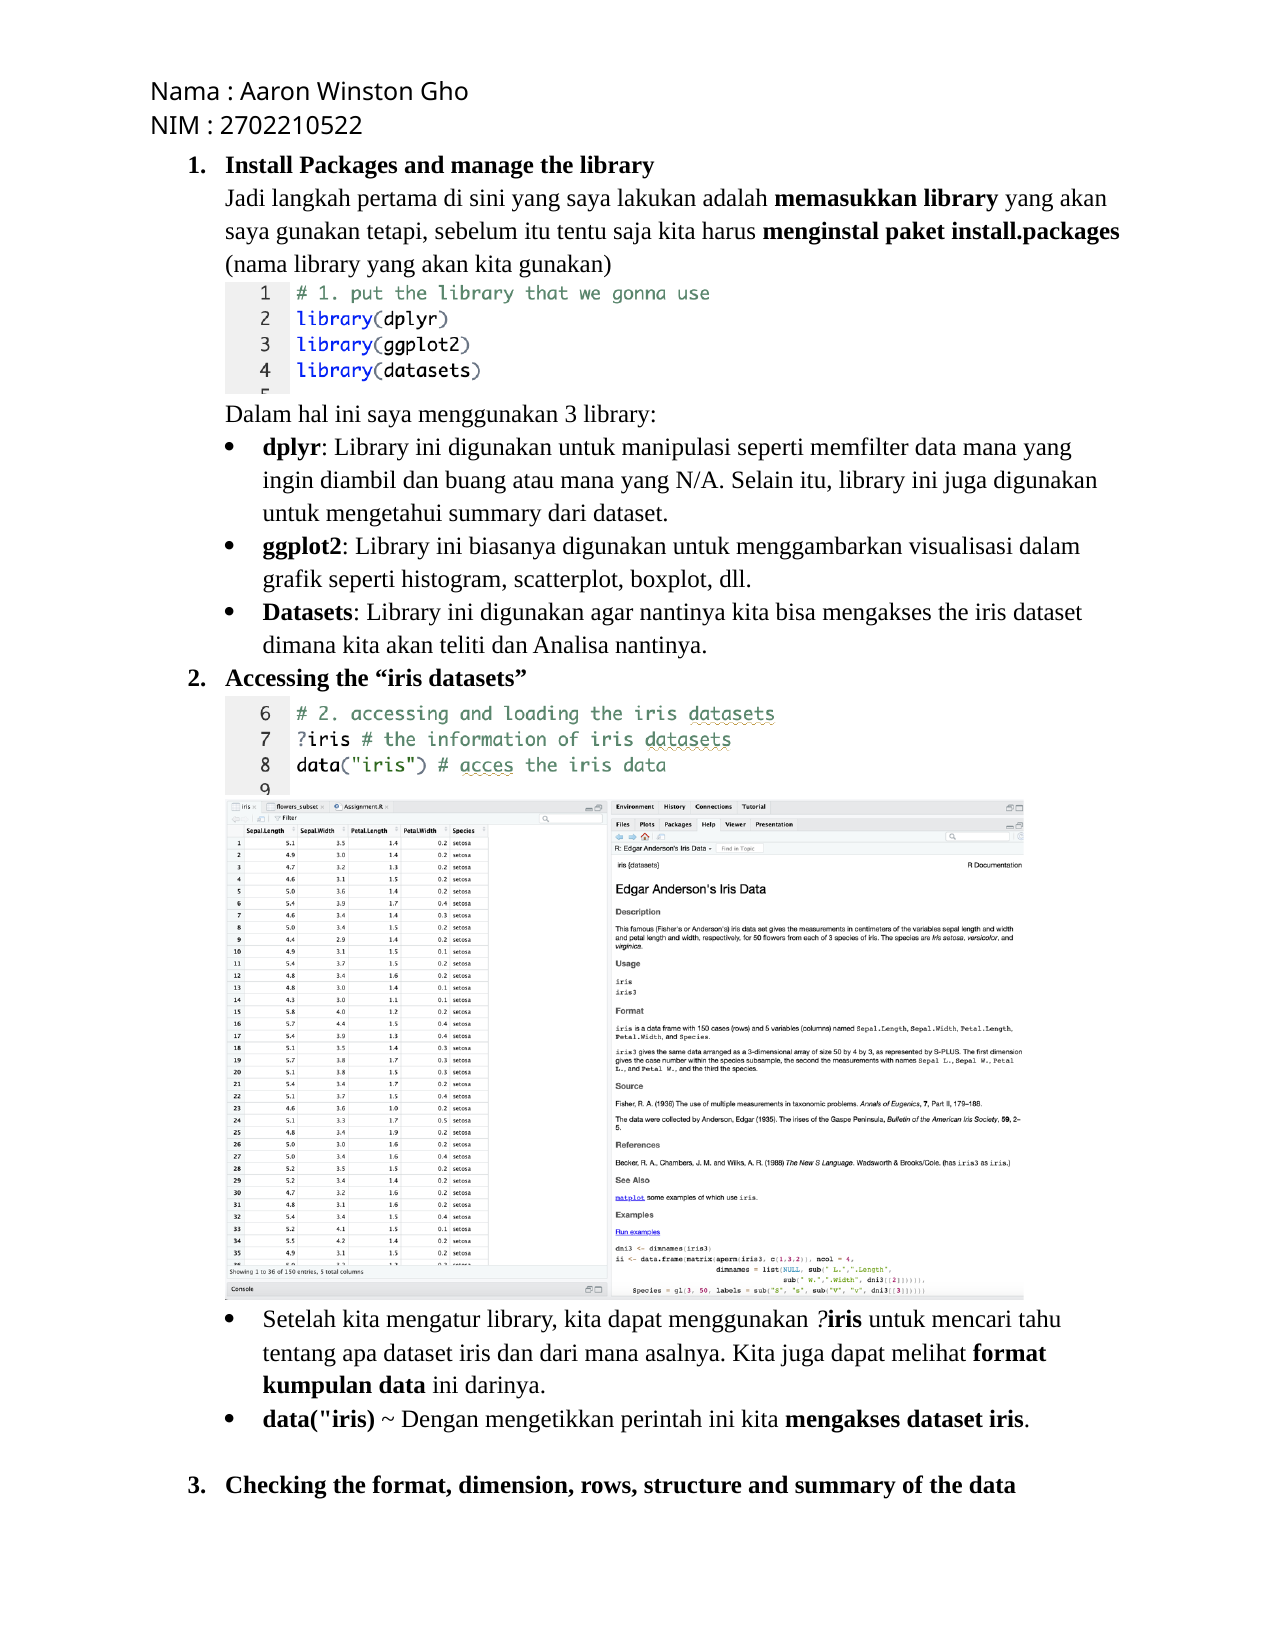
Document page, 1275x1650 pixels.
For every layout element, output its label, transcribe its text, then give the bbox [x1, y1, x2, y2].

list dplyr: Library ini digunakan untuk manipulasi seperti memfilter data mana yang ingin diambil dan buang atau mana yang N/A. Selain itu, library ini juga digunakan untuk mengetahui summary dari dataset. [225, 432, 1125, 527]
list Accessing the “iris datasets” [187, 663, 1125, 692]
list Setelah kita mengatur library, kita dapat menggunakan ?iris untuk mencari tahu tentang apa dataset iris dan dari mana asalnya. Kita juga dapat melihat format kumpulan data ini darinya. [225, 1304, 1125, 1399]
list Datasets: Library ini digunakan agar nantinya kita bisa mengakses the iris dataset dimana kita akan teliti dan Analisa nantinya. [225, 597, 1125, 659]
picture [225, 696, 1024, 795]
list data("iris) ~ Dengan mengetikkan perintah ini kita mengakses dataset iris. [225, 1404, 1125, 1432]
picture [225, 799, 1024, 1300]
picture [225, 282, 1025, 394]
list Jadi langkah pertama di sini yang saya lakukan adalah memasukkan library yang akan saya gunakan tetapi, sebelum itu tentu saja kita harus menginstal paket install.packages (nama library yang akan kita gunakan) [225, 183, 1125, 278]
list Install Packages and manage the library [187, 150, 1125, 179]
list ggplot2: Library ini biasanya digunakan untuk menggambarkan visualisasi dalam grafik seperti histogram, scatterplot, boxplot, dll. [225, 531, 1125, 593]
list Dalam hal ini saya menggunakan 3 library: [225, 399, 1125, 427]
list Checking the format, dimension, rows, structure and summary of the data [187, 1470, 1125, 1498]
